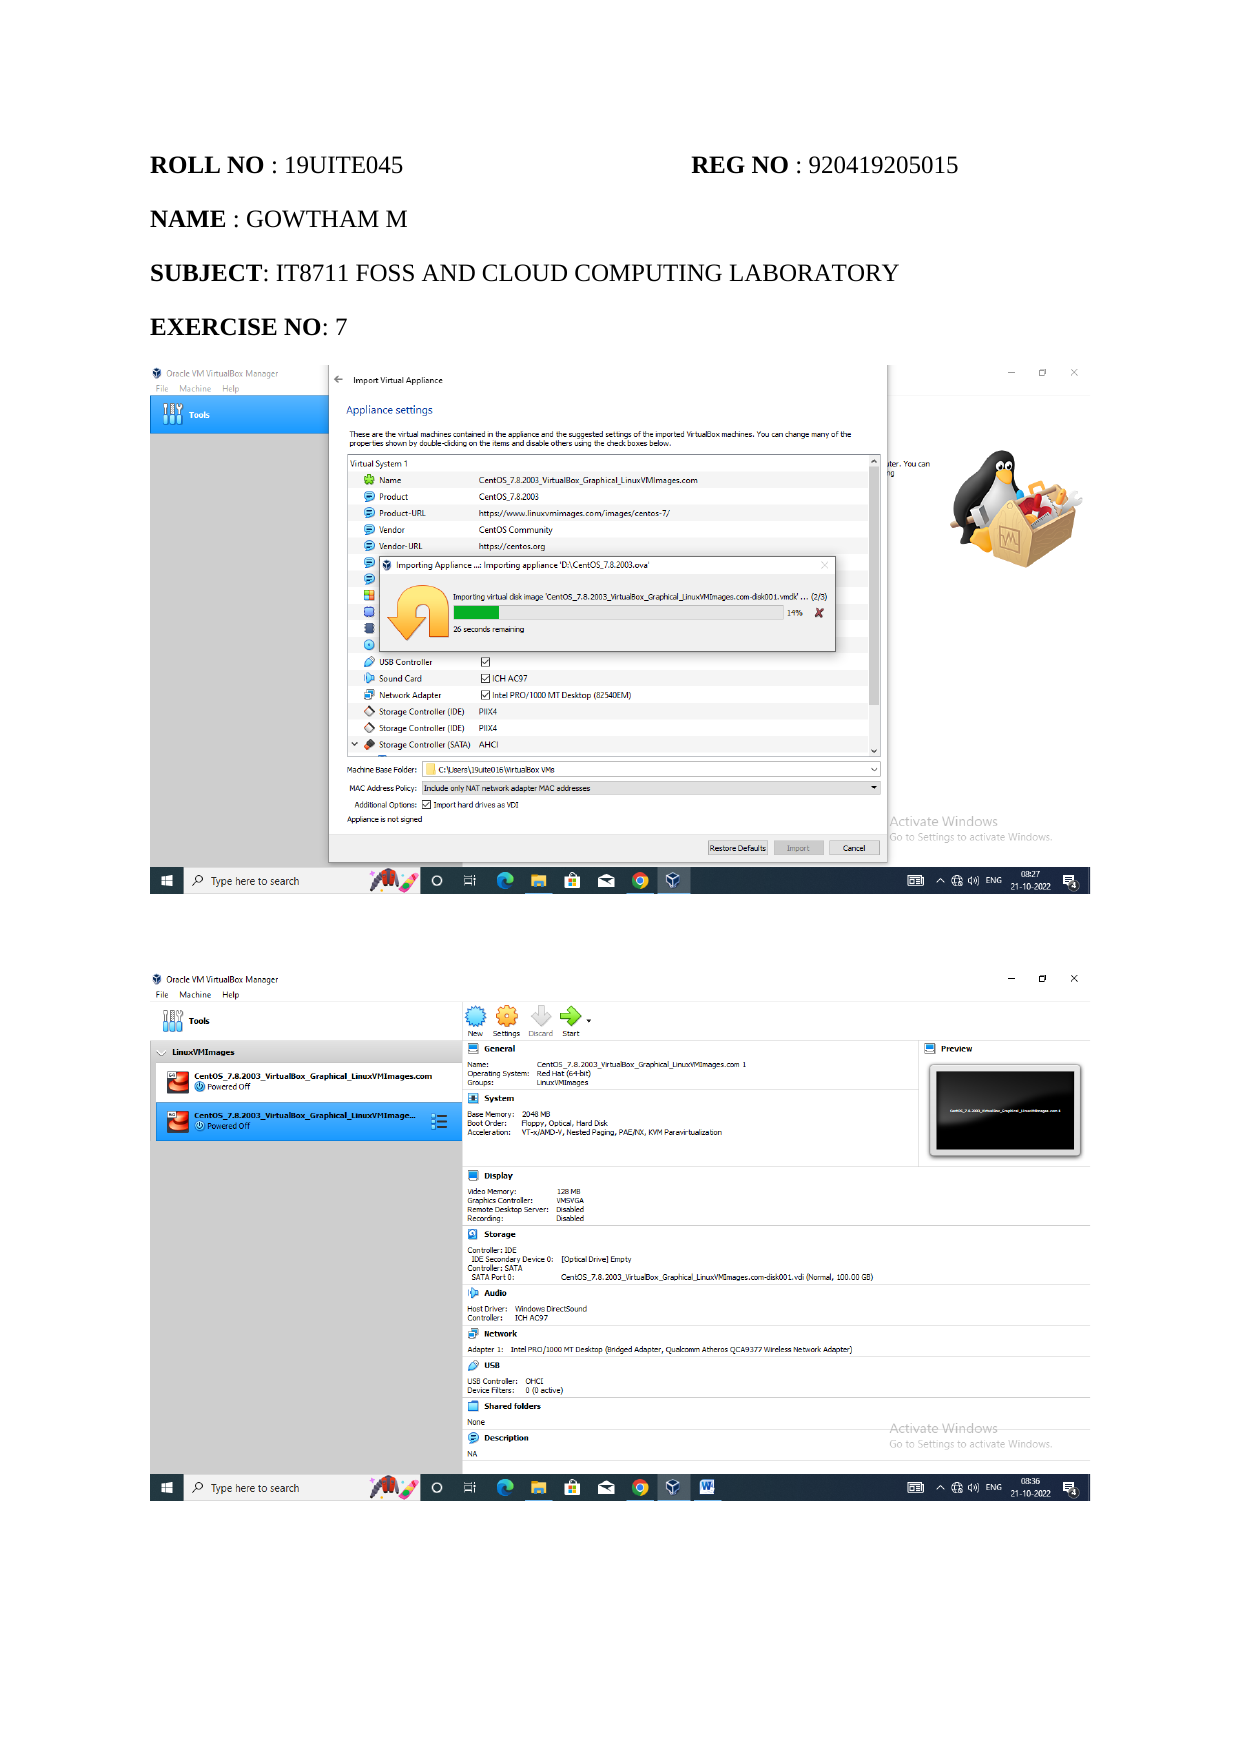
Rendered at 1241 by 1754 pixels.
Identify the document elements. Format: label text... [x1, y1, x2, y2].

text ROLL NO : 19UITE045 REG NO : 920419205015 [150, 150, 1090, 179]
picture [150, 365, 1091, 894]
text EXERCISE NO: 7 [150, 312, 1090, 340]
picture [150, 972, 1091, 1501]
text SUBJECT: IT8711 FOSS AND CLOUD COMPUTING LABORATORY [150, 258, 1090, 286]
text NAME : GOWTHAM M [150, 204, 1090, 233]
